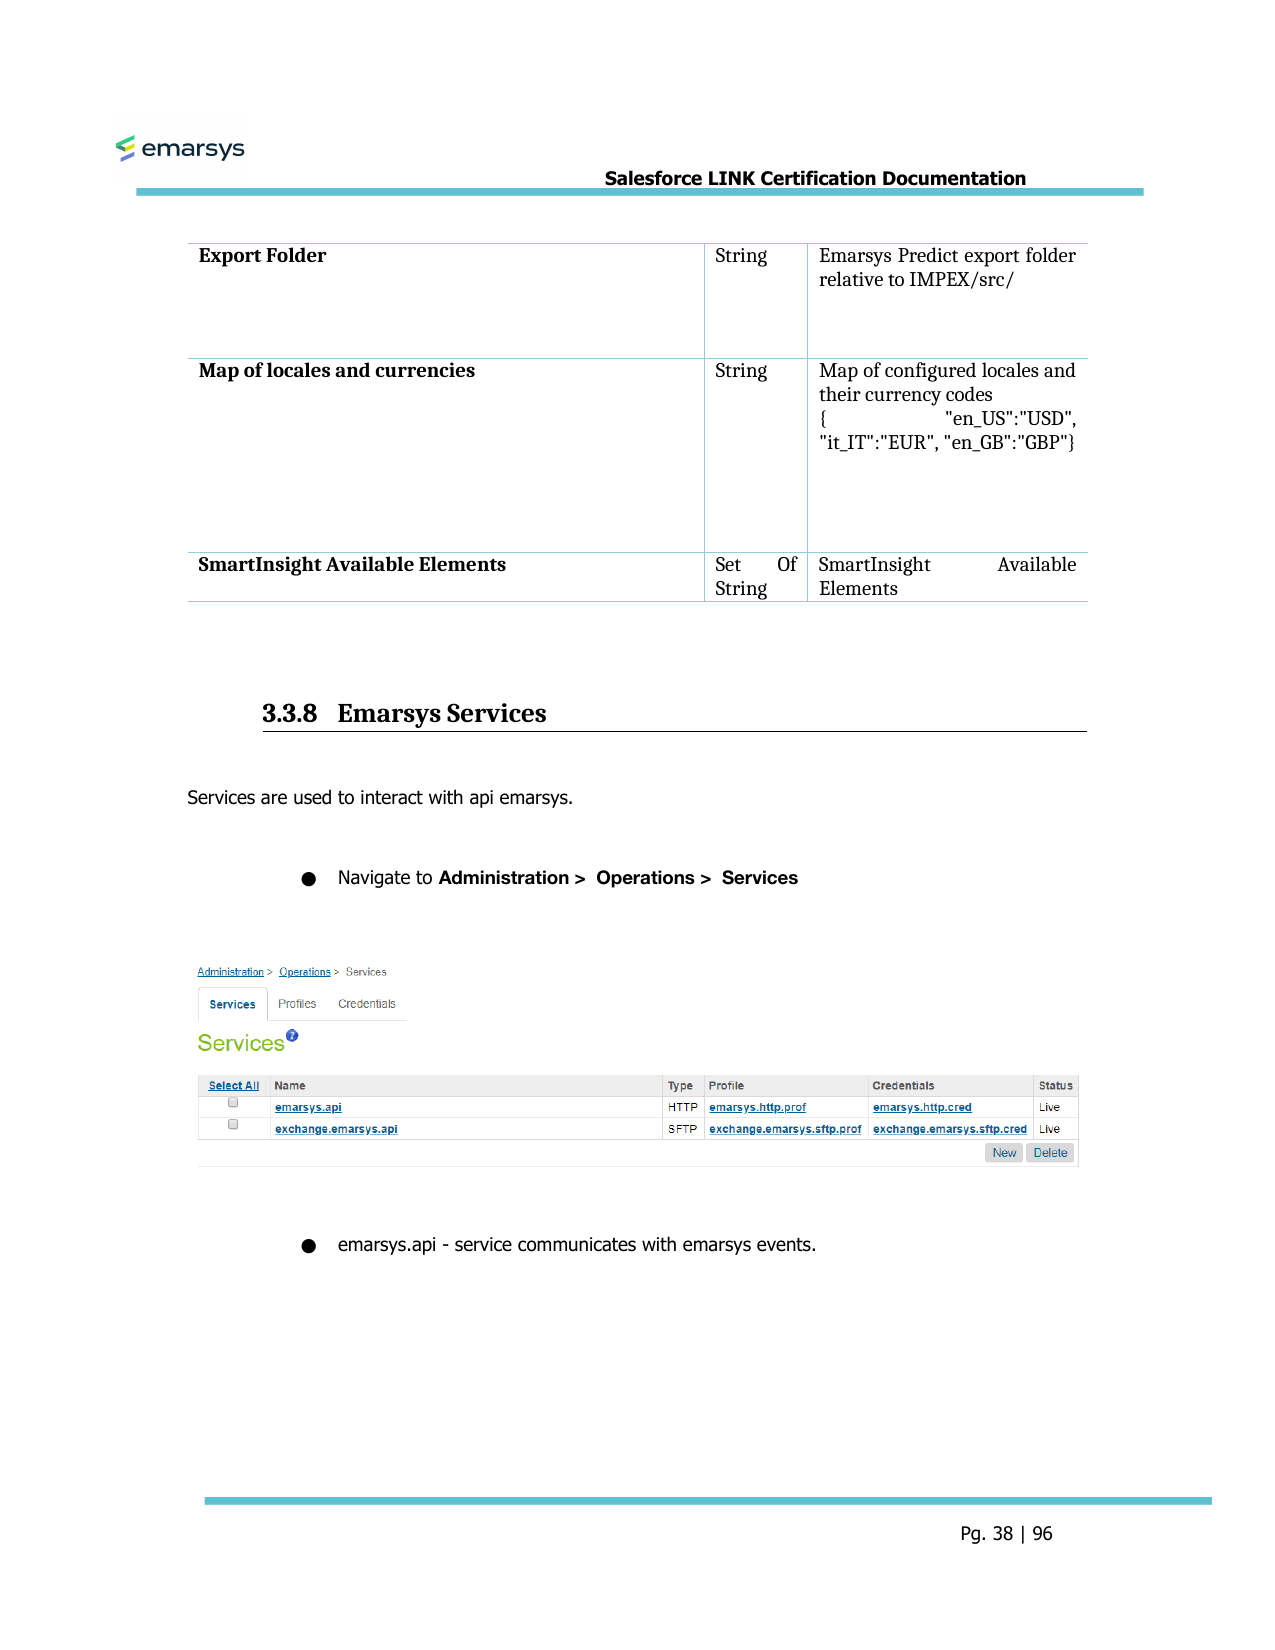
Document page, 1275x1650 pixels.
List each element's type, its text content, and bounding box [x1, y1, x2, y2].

table_cell String [705, 359, 807, 552]
table_cell Set Of String [705, 553, 807, 601]
list emarsys.api - service communicates with emarsys events. [300, 1223, 1087, 1262]
table_cell SmartInsight Available Elements [188, 553, 704, 601]
picture [113, 111, 247, 185]
picture [204, 1497, 1212, 1505]
picture [187, 952, 1088, 1175]
picture [136, 188, 1144, 196]
list Navigate to Administration > Operations > Services [300, 857, 1087, 895]
subtitle Emarsys Services [262, 698, 1087, 732]
table_cell Export Folder [188, 244, 704, 358]
table_cell Emarsys Predict export folder relative to IMPEX/src/ [808, 244, 1087, 358]
table_cell Map of configured locales and their currency codes { "en_US":"USD", "it_IT":"EUR", "en_GB":"GBP"} [808, 359, 1087, 552]
text Services are used to interact with api emarsys. [187, 786, 1087, 808]
table_cell String [705, 244, 807, 358]
table_cell Map of locales and currencies [188, 359, 704, 552]
table_cell SmartInsight Available Elements [808, 553, 1087, 601]
